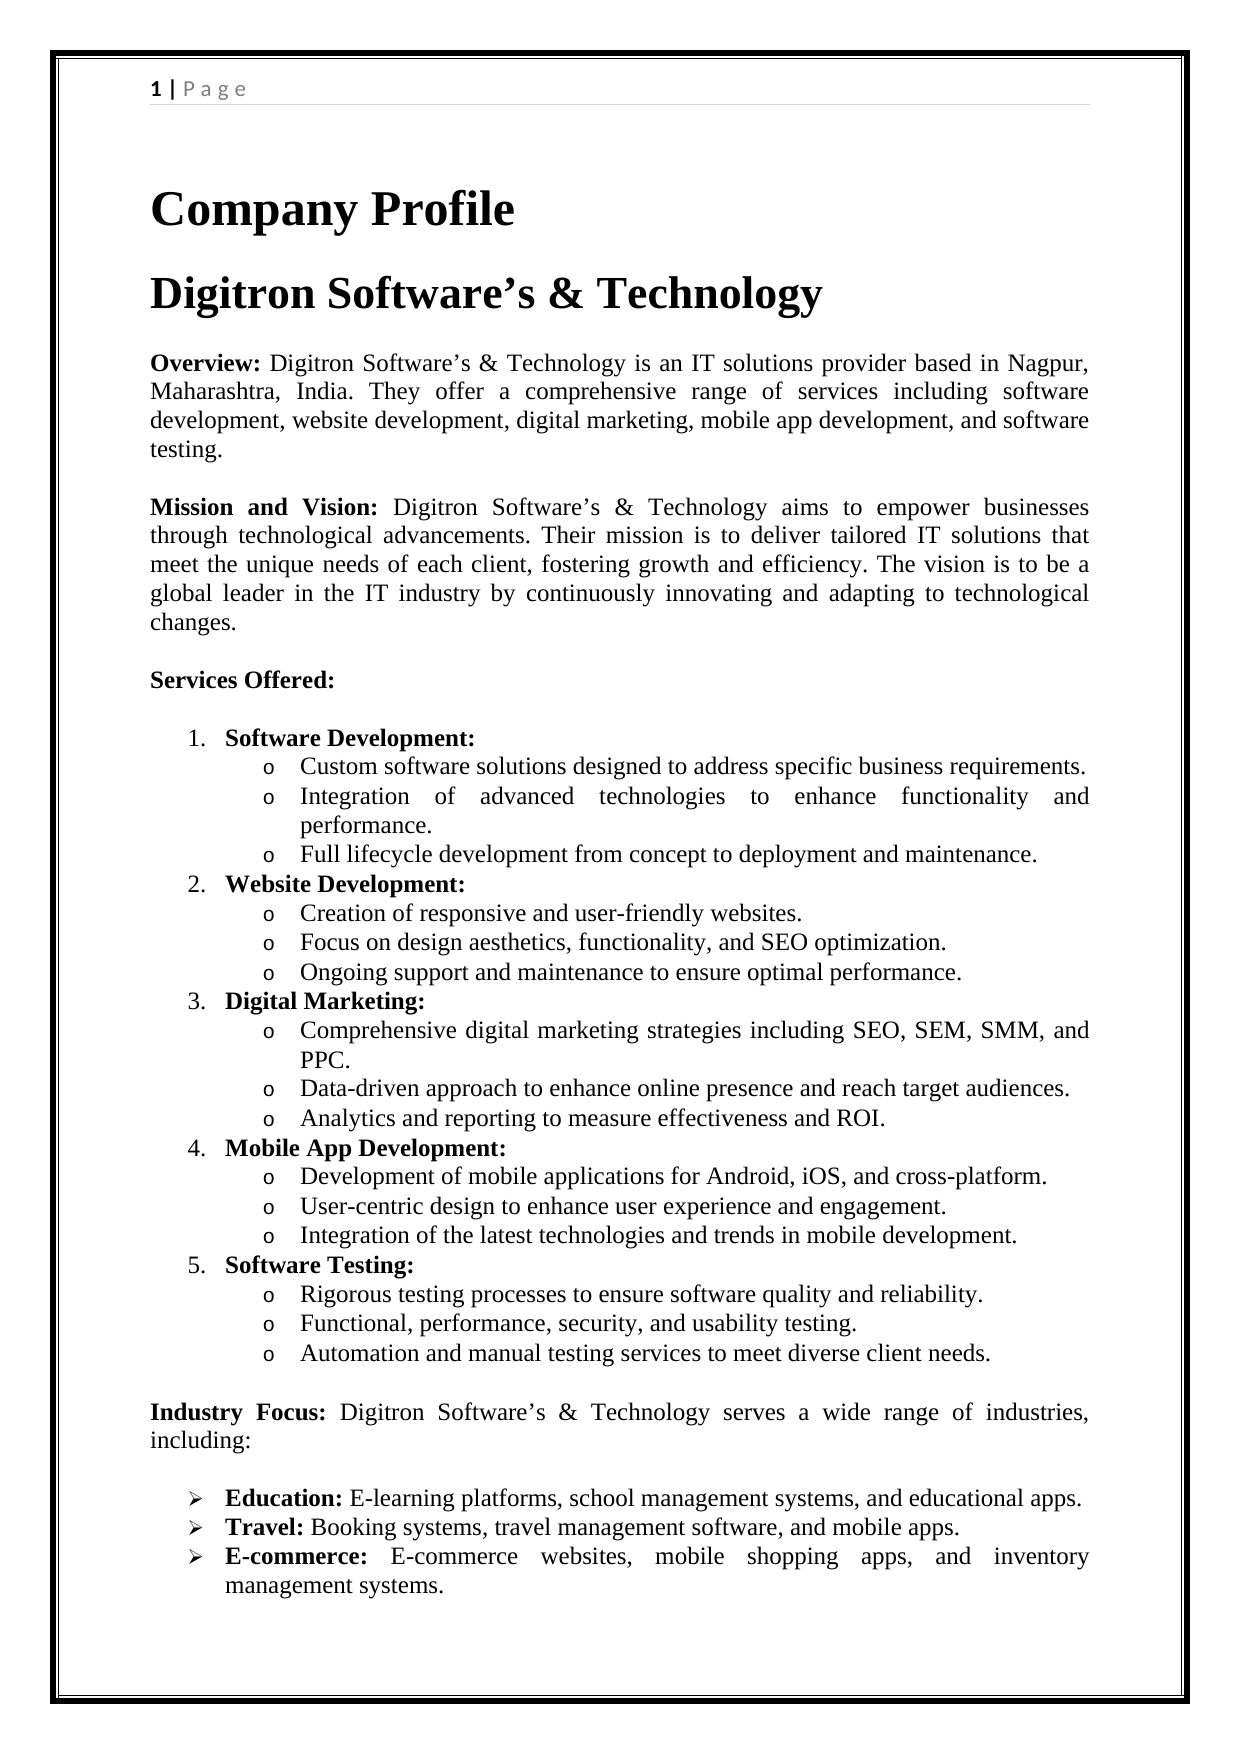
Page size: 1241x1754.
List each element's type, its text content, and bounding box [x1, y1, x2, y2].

list Analytics and reporting to measure effectiveness and ROI. [262, 1103, 1090, 1133]
list E-commerce: E-commerce websites, mobile shopping apps, and inventory management systems. [187, 1541, 1090, 1598]
text Digitron Software’s & Technology [150, 266, 1090, 318]
list User-centric design to enhance user experience and engagement. [262, 1191, 1090, 1221]
list Website Development: [187, 869, 1090, 898]
list Rigorous testing processes to ensure software quality and reliability. [262, 1279, 1090, 1308]
list Comprehensive digital marketing strategies including SEO, SEM, SMM, and PPC. [262, 1015, 1090, 1073]
list Travel: Booking systems, travel management software, and mobile apps. [187, 1512, 1090, 1541]
text Mission and Vision: Digitron Software’s & Technology aims to empower businesses through technological advancements. Their mission is to deliver tailored IT solutions that meet the unique needs of each client, fostering growth and efficiency. The vision is to be a global leader in the IT industry by continuously innovating and adapting to technological changes. [150, 492, 1090, 636]
list Automation and manual testing services to meet diverse client needs. [262, 1338, 1090, 1368]
list Ongoing support and maintenance to ensure optimal performance. [262, 957, 1090, 986]
text Services Offered: [150, 665, 1090, 693]
list Education: E-learning platforms, school management systems, and educational apps. [187, 1483, 1090, 1512]
list Software Testing: [187, 1250, 1090, 1279]
list Full lifecycle development from concept to deployment and maintenance. [262, 839, 1090, 869]
text Overview: Digitron Software’s & Technology is an IT solutions provider based in Nagpur, Maharashtra, India. They offer a comprehensive range of services including software development, website development, digital marketing, mobile app development, and software testing. [150, 348, 1090, 463]
list Creation of responsive and user-friendly websites. [262, 898, 1090, 927]
list Functional, performance, security, and usability testing. [262, 1308, 1090, 1338]
list Integration of the latest technologies and trends in mobile development. [262, 1221, 1090, 1250]
list Software Development: [187, 723, 1090, 751]
list Focus on design aesthetics, functionality, and SEO optimization. [262, 927, 1090, 957]
list Integration of advanced technologies to enhance functionality and performance. [262, 781, 1090, 839]
list Development of mobile applications for Android, iOS, and cross-platform. [262, 1161, 1090, 1191]
text Industry Focus: Digitron Software’s & Technology serves a wide range of industries, including: [150, 1397, 1090, 1454]
list Data-driven approach to enhance online presence and reach target audiences. [262, 1073, 1090, 1103]
list Mobile App Development: [187, 1133, 1090, 1161]
list Custom software solutions designed to address specific business requirements. [262, 751, 1090, 781]
text Company Profile [150, 179, 1090, 237]
list Digital Marketing: [187, 986, 1090, 1015]
